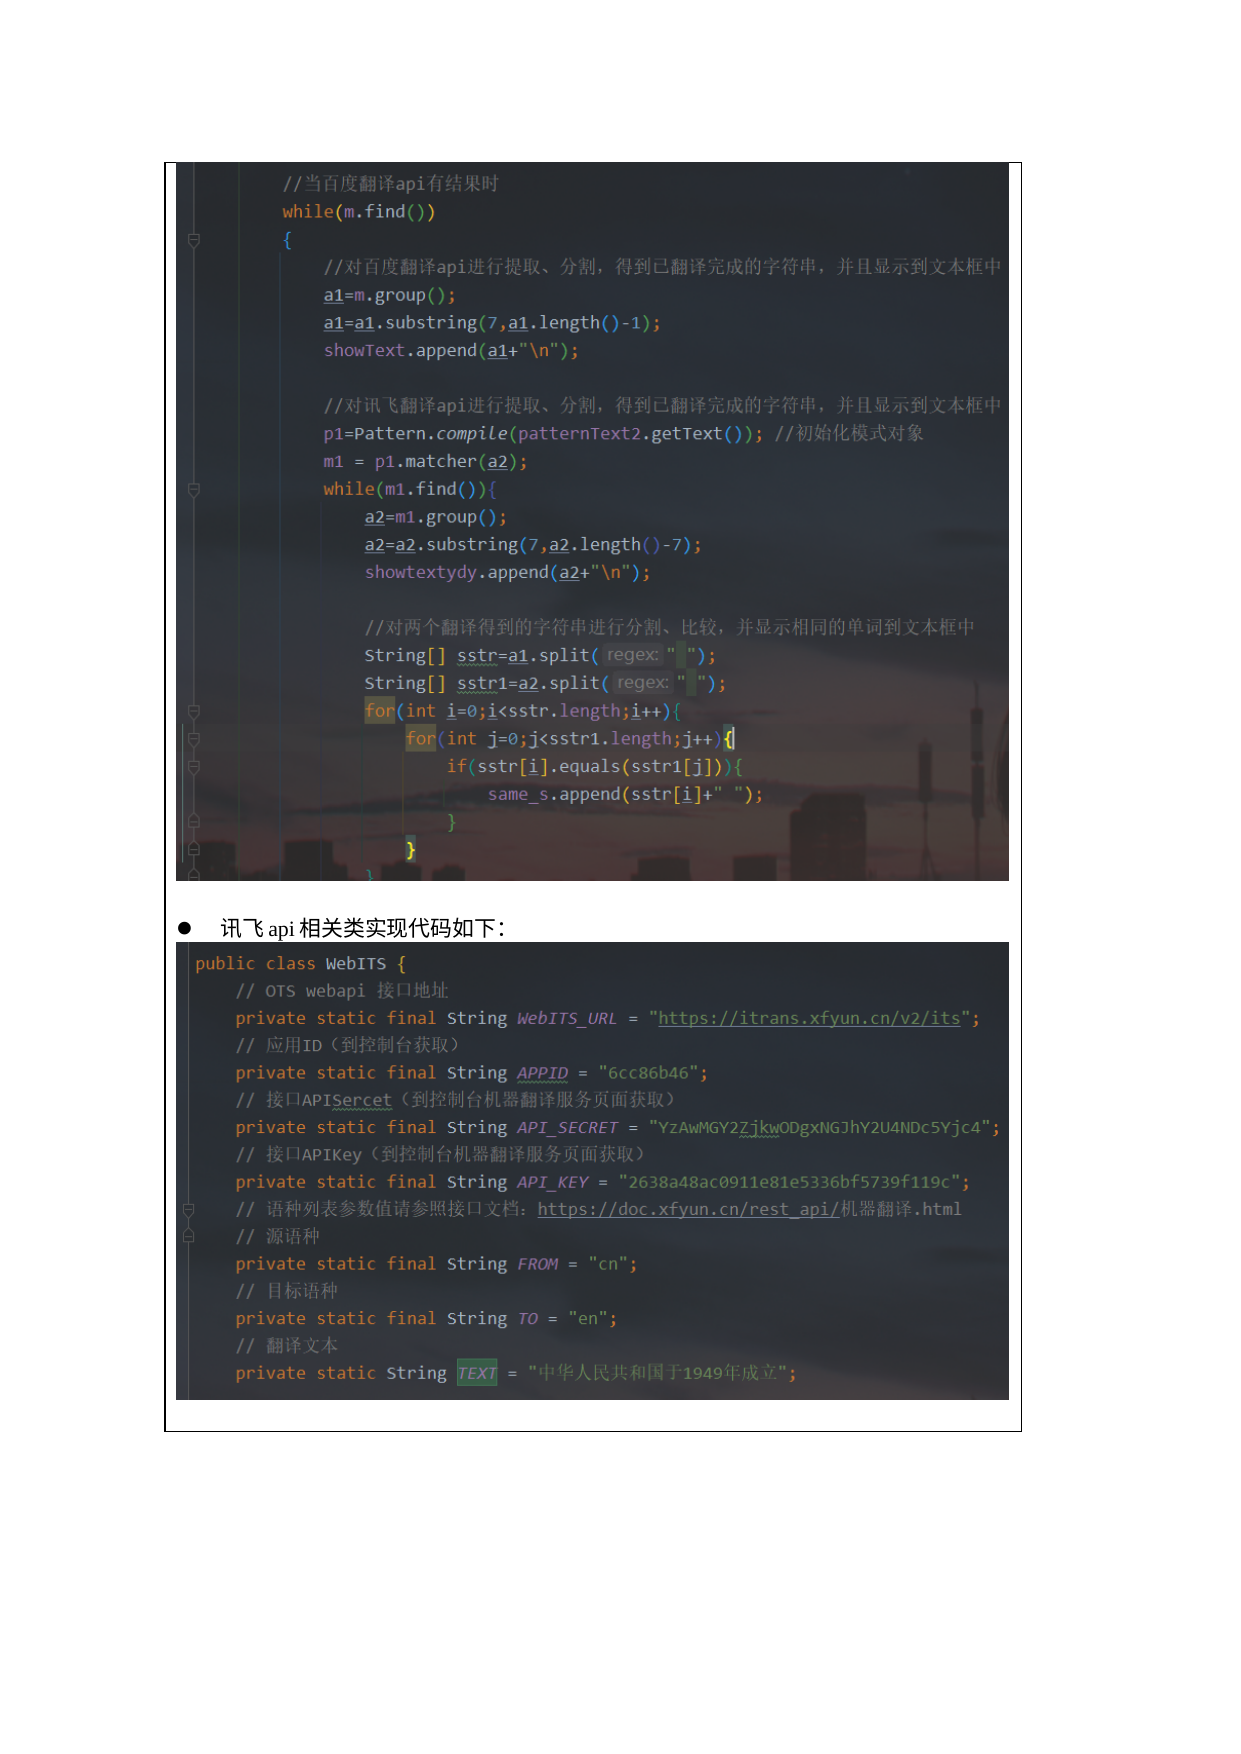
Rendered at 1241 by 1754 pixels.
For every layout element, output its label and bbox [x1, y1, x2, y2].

picture [176, 942, 1009, 1400]
table_header [166, 163, 1021, 1431]
picture [176, 162, 1009, 881]
